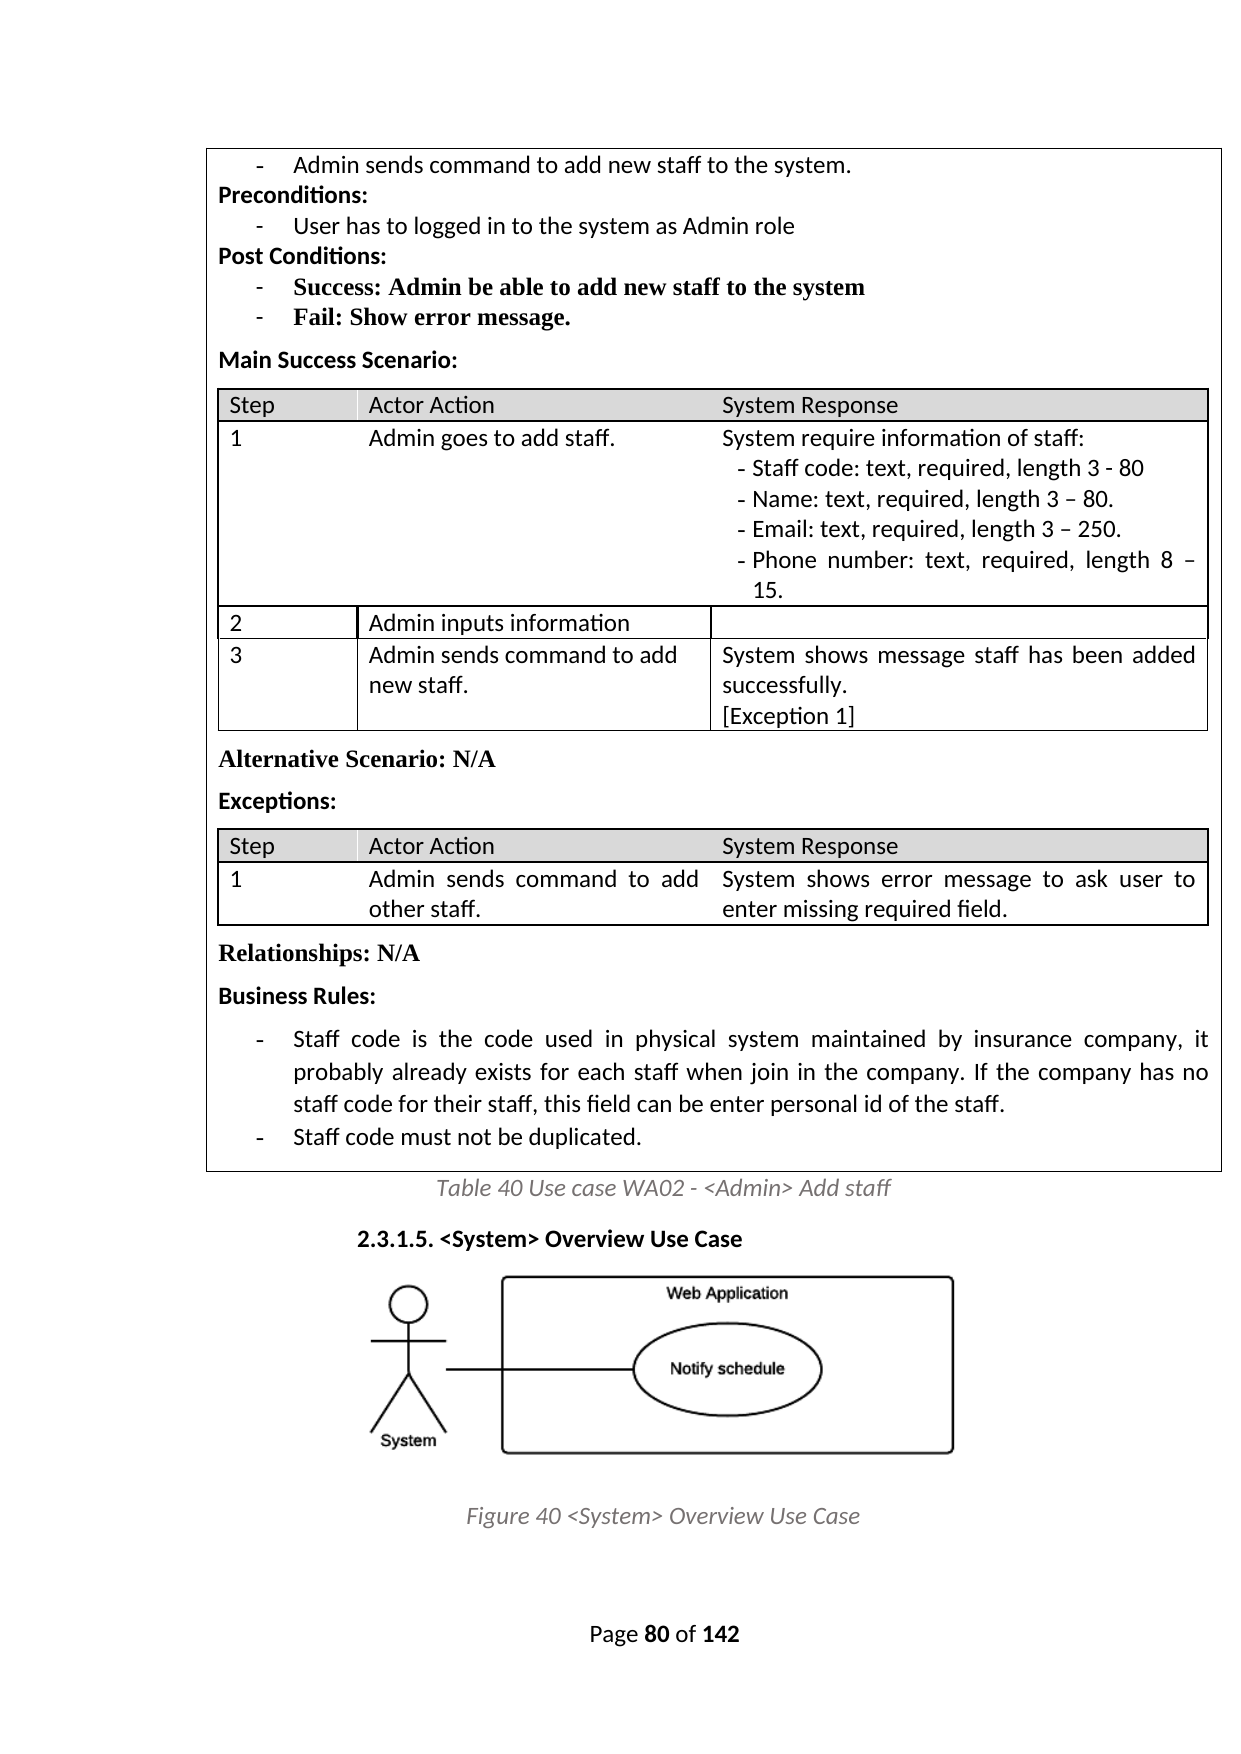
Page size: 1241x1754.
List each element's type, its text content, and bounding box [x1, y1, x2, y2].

subtitle <System> Overview Use Case [357, 1223, 1122, 1254]
picture [356, 1256, 973, 1482]
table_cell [207, 149, 1221, 1171]
